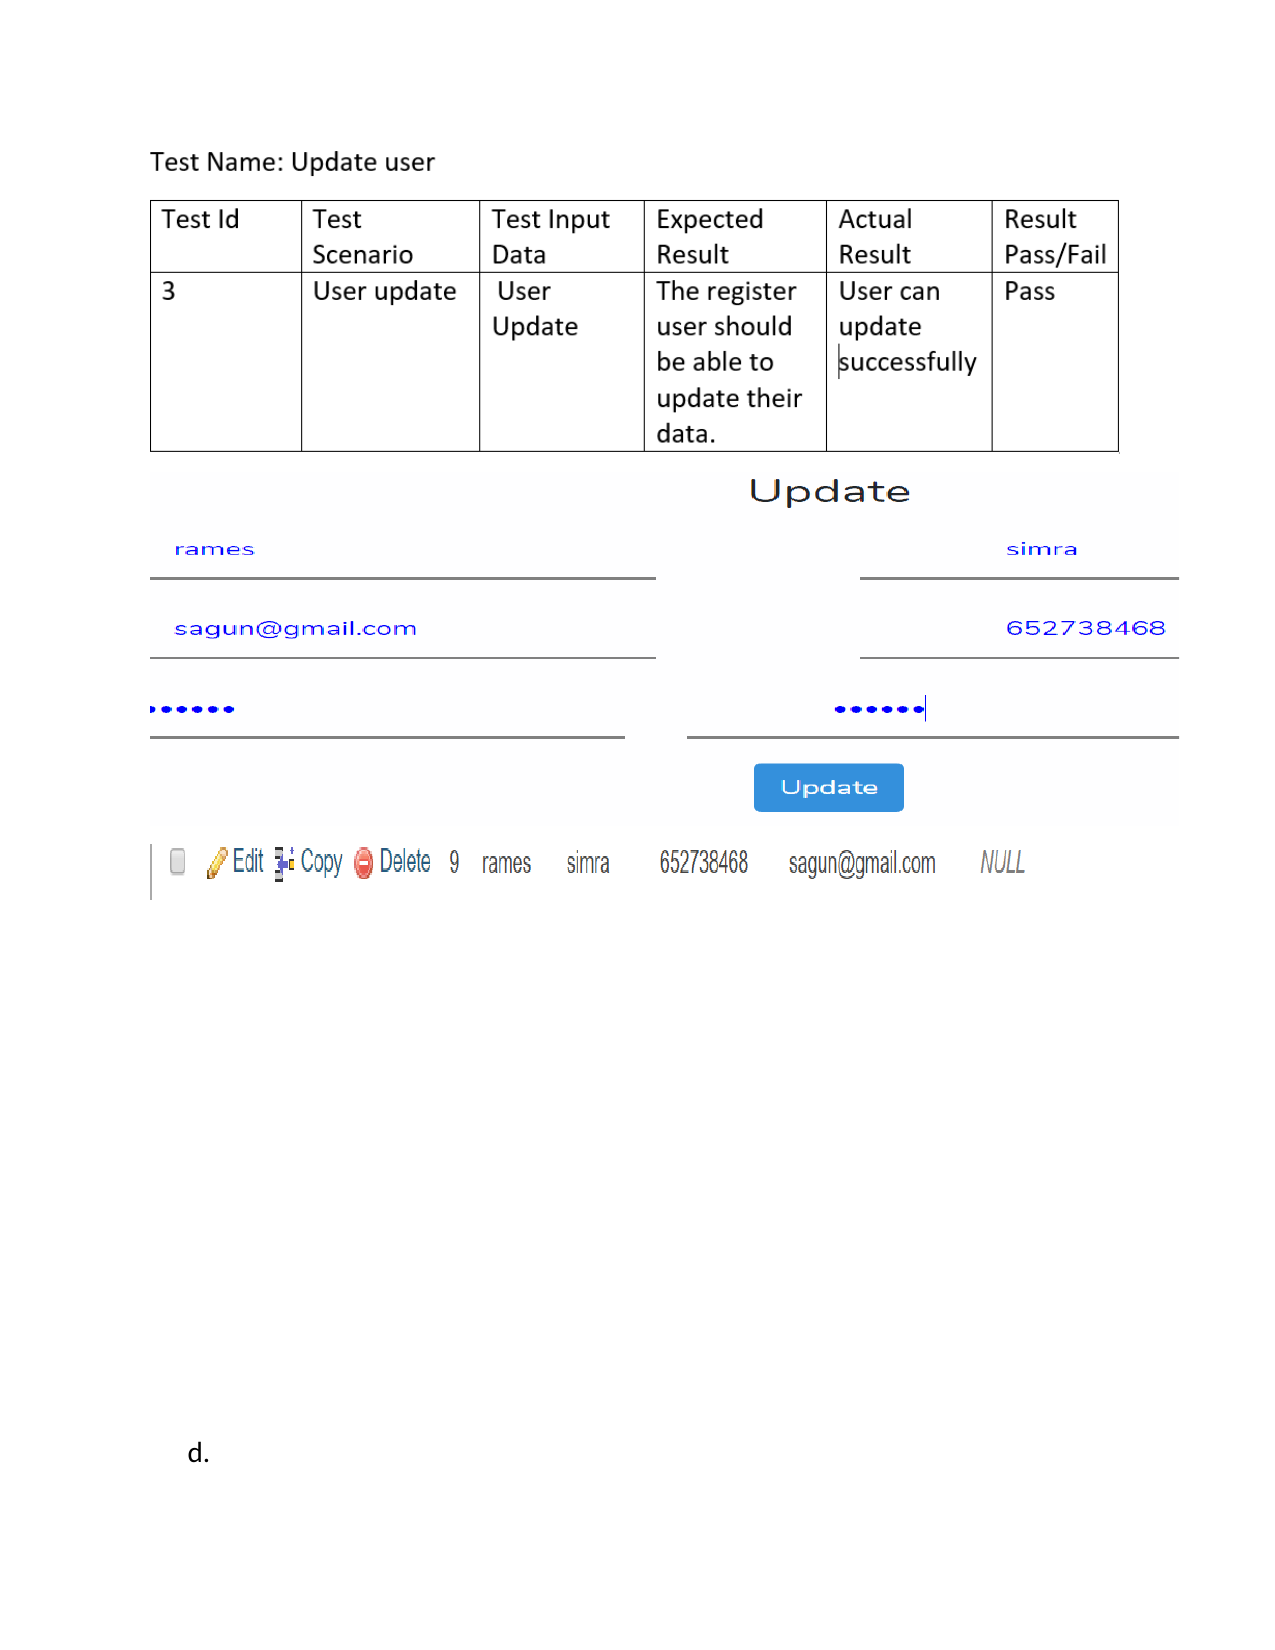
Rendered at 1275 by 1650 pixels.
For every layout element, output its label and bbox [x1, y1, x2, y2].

picture [150, 150, 1120, 454]
picture [150, 472, 1180, 826]
picture [150, 844, 1145, 900]
